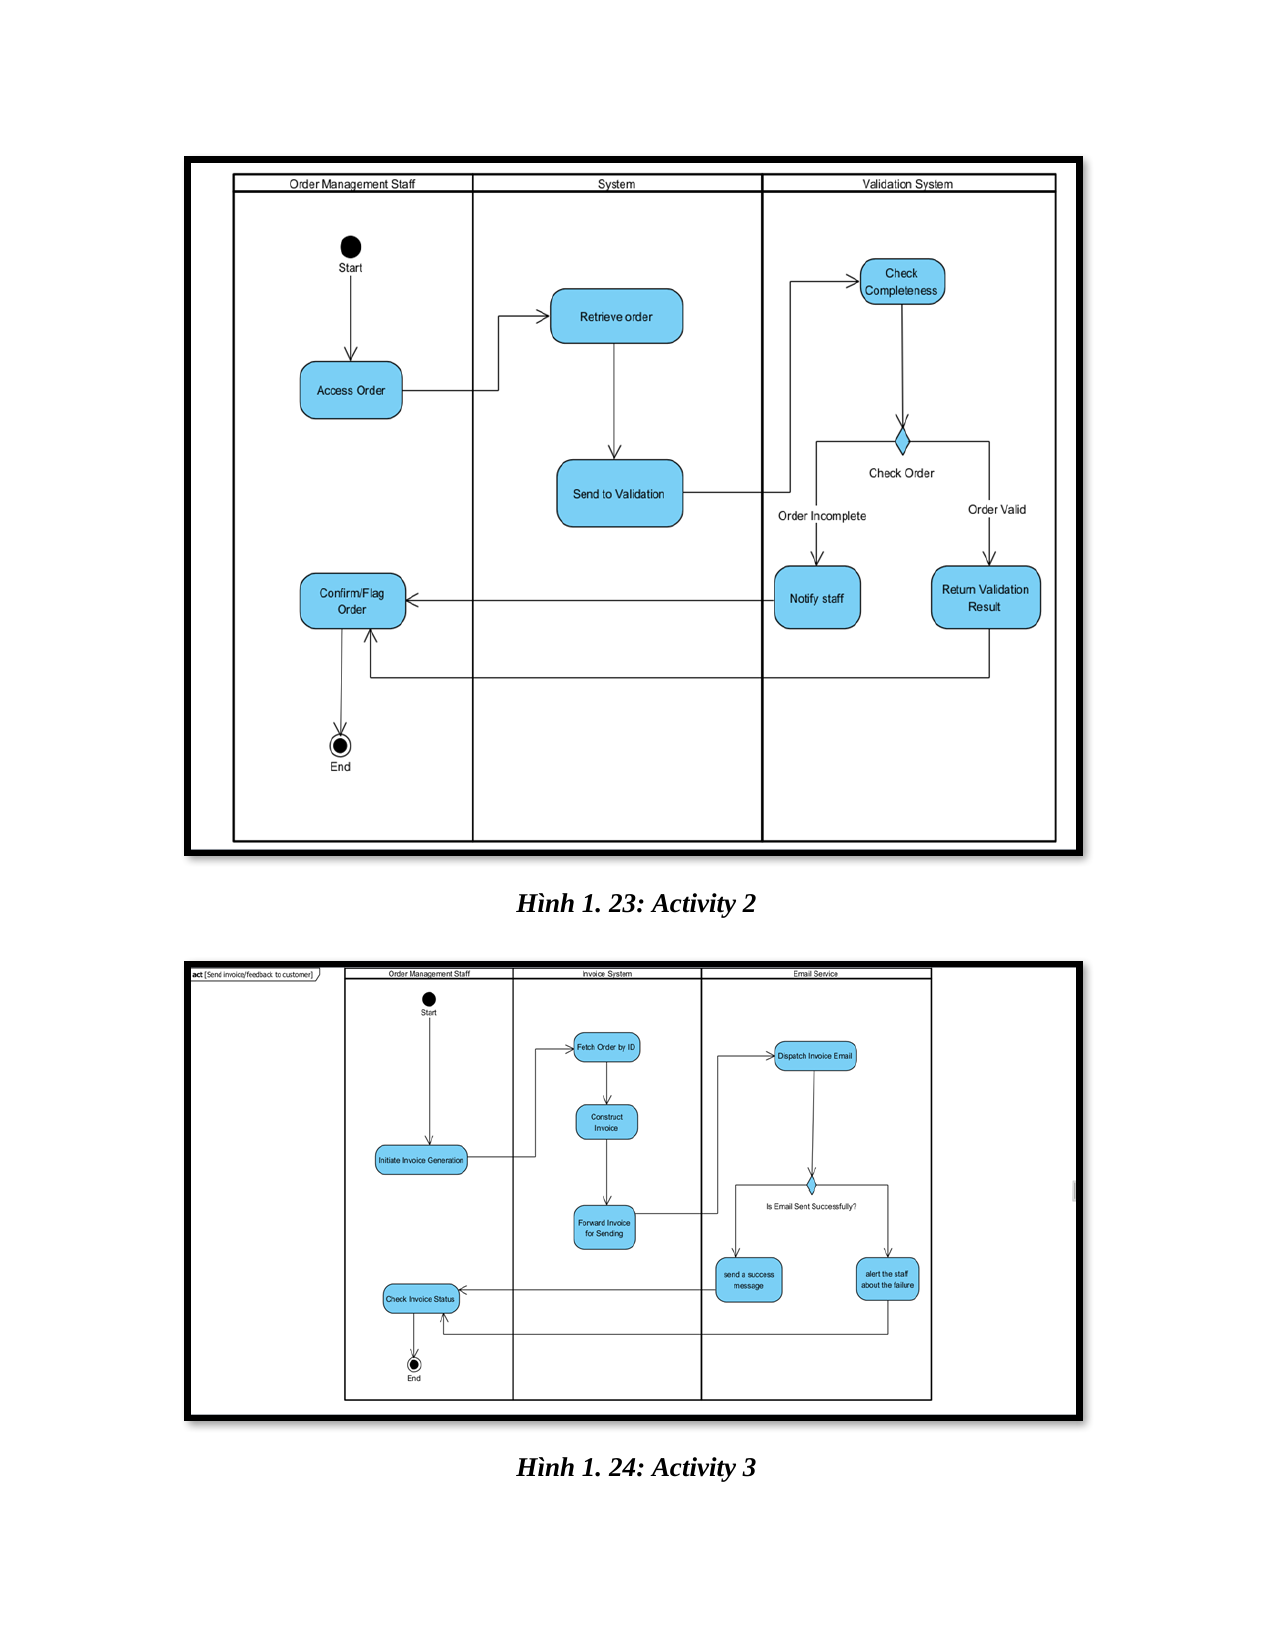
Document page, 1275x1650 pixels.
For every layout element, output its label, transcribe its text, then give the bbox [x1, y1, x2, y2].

picture [191, 967, 1076, 1415]
picture [191, 163, 1076, 850]
